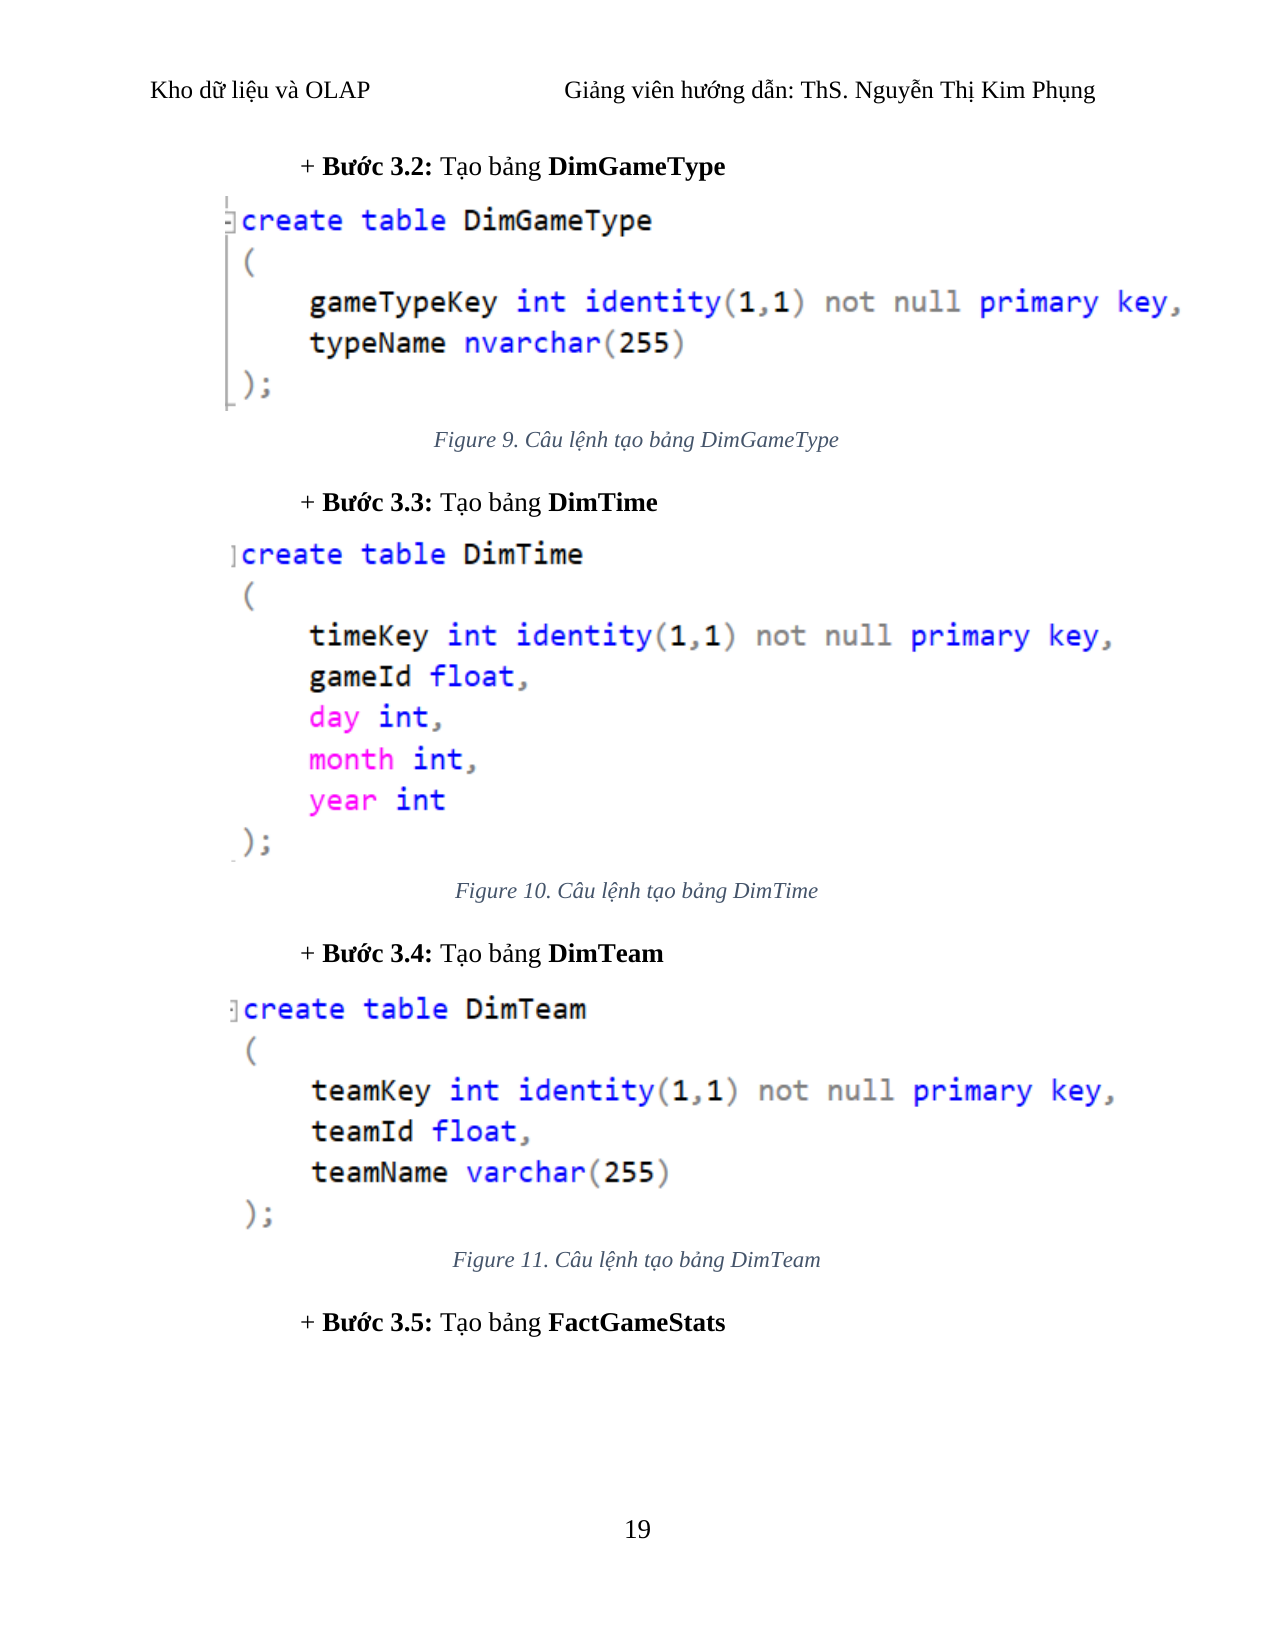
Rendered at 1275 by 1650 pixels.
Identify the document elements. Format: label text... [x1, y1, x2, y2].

text + Bước 3.4: Tạo bảng DimTeam [225, 937, 1125, 968]
text + Bước 3.5: Tạo bảng FactGameStats [225, 1307, 1125, 1338]
text + Bước 3.3: Tạo bảng DimTime [225, 487, 1125, 518]
picture [230, 983, 1120, 1231]
text Figure 11. Câu lệnh tạo bảng DimTeam [150, 1246, 1125, 1273]
text Figure 10. Câu lệnh tạo bảng DimTime [150, 877, 1125, 903]
text + Bước 3.2: Tạo bảng DimGameType [225, 150, 1125, 181]
picture [225, 196, 1191, 411]
text Figure 9. Câu lệnh tạo bảng DimGameType [150, 426, 1125, 453]
picture [231, 533, 1119, 862]
